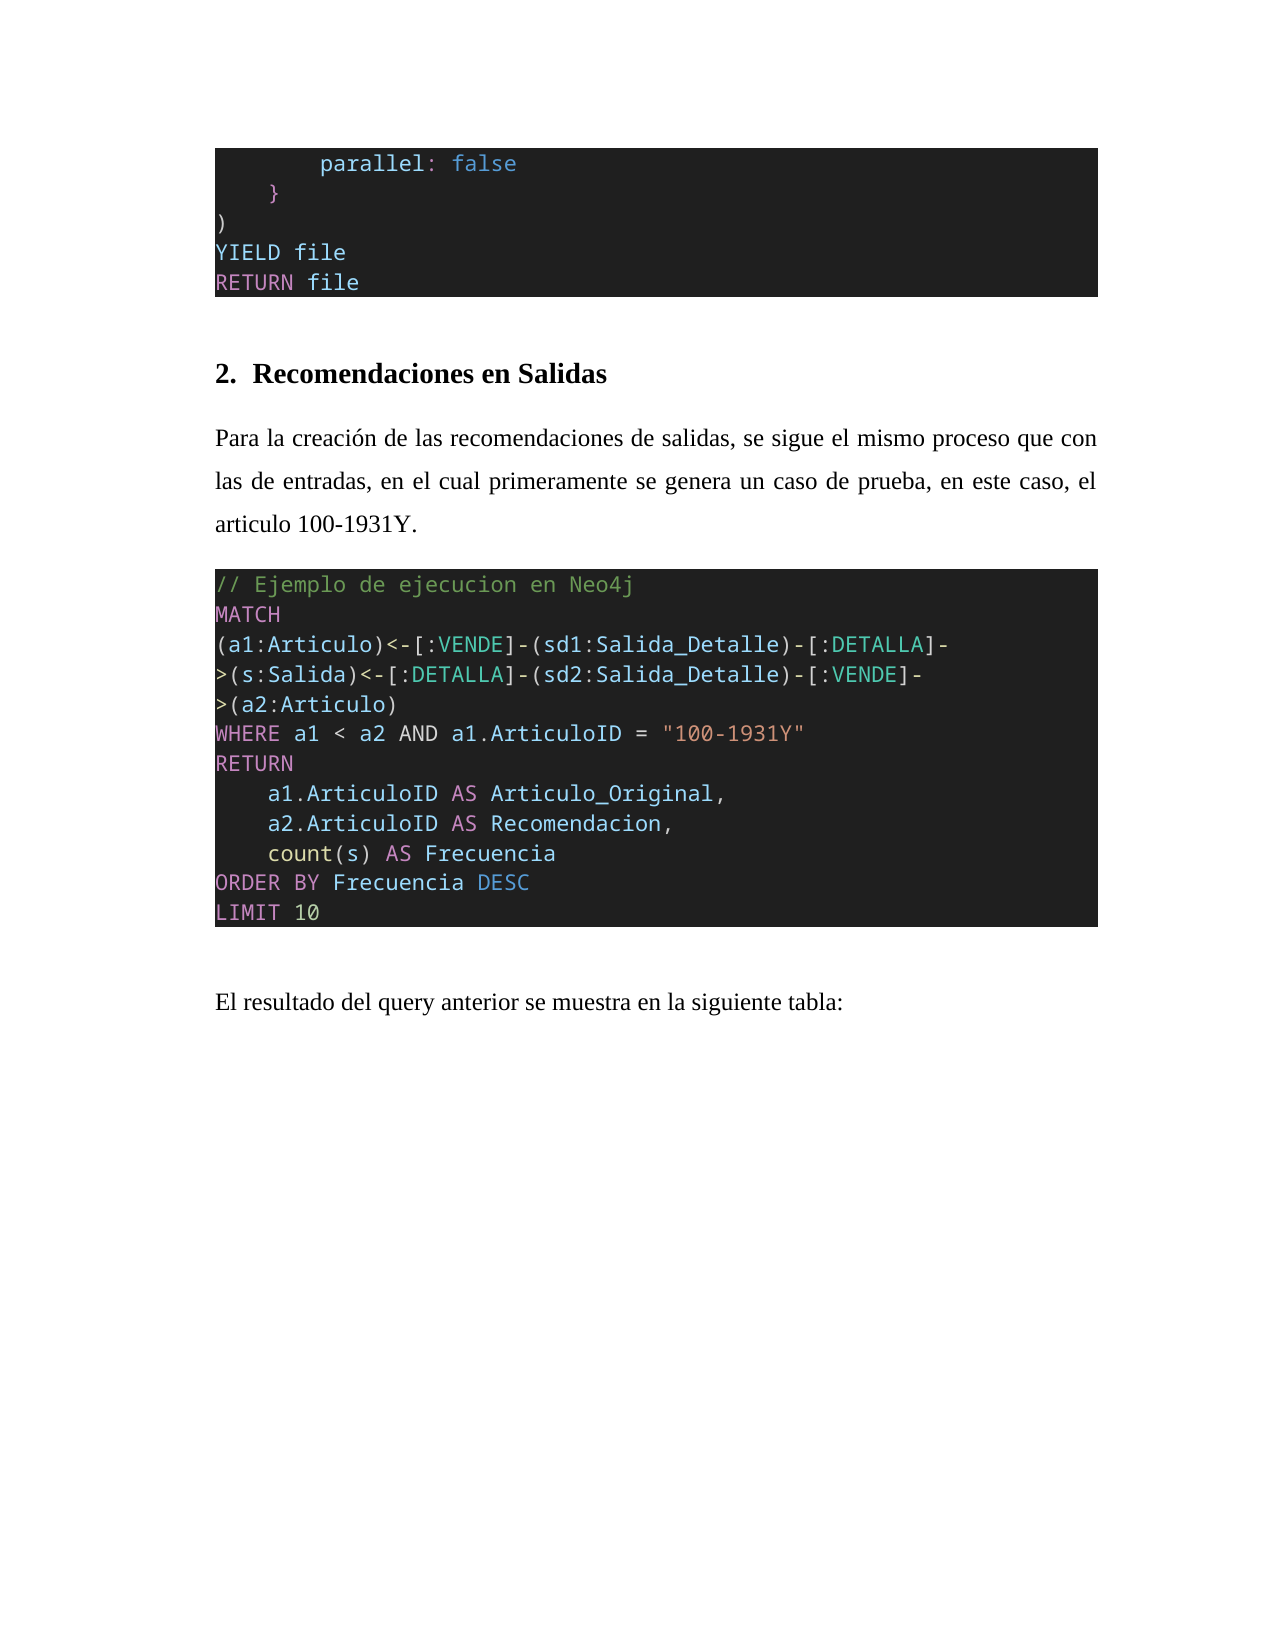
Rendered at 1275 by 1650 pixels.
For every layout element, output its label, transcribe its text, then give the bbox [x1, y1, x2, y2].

text a2.ArticuloID AS Recomendacion, [215, 808, 1098, 837]
text El resultado del query anterior se muestra en la siguiente tabla: [215, 987, 1098, 1015]
text WHERE a1 < a2 AND a1.ArticuloID = "100-1931Y" [215, 718, 1098, 748]
text // Ejemplo de ejecucion en Neo4j [215, 569, 1098, 599]
text } [215, 177, 1098, 207]
text MATCH [215, 599, 1098, 629]
text RETURN [215, 748, 1098, 778]
text a1.ArticuloID AS Articulo_Original, [215, 778, 1098, 808]
text Para la creación de las recomendaciones de salidas, se sigue el mismo proceso que con las de entradas, en el cual primeramente se genera un caso de prueba, en este caso, el articulo 100-1931Y. [215, 423, 1098, 538]
text ) [215, 207, 1098, 237]
text ORDER BY Frecuencia DESC [215, 867, 1098, 897]
list Recomendaciones en Salidas [215, 356, 1098, 390]
text (a1:Articulo)<-[:VENDE]-(sd1:Salida_Detalle)-[:DETALLA]->(s:Salida)<-[:DETALLA]-(sd2:Salida_Detalle)-[:VENDE]->(a2:Articulo) [215, 629, 1098, 718]
text RETURN file [215, 267, 1098, 297]
text parallel: false [215, 148, 1098, 177]
text YIELD file [215, 237, 1098, 267]
text LIMIT 10 [215, 897, 1098, 927]
text count(s) AS Frecuencia [215, 837, 1098, 867]
